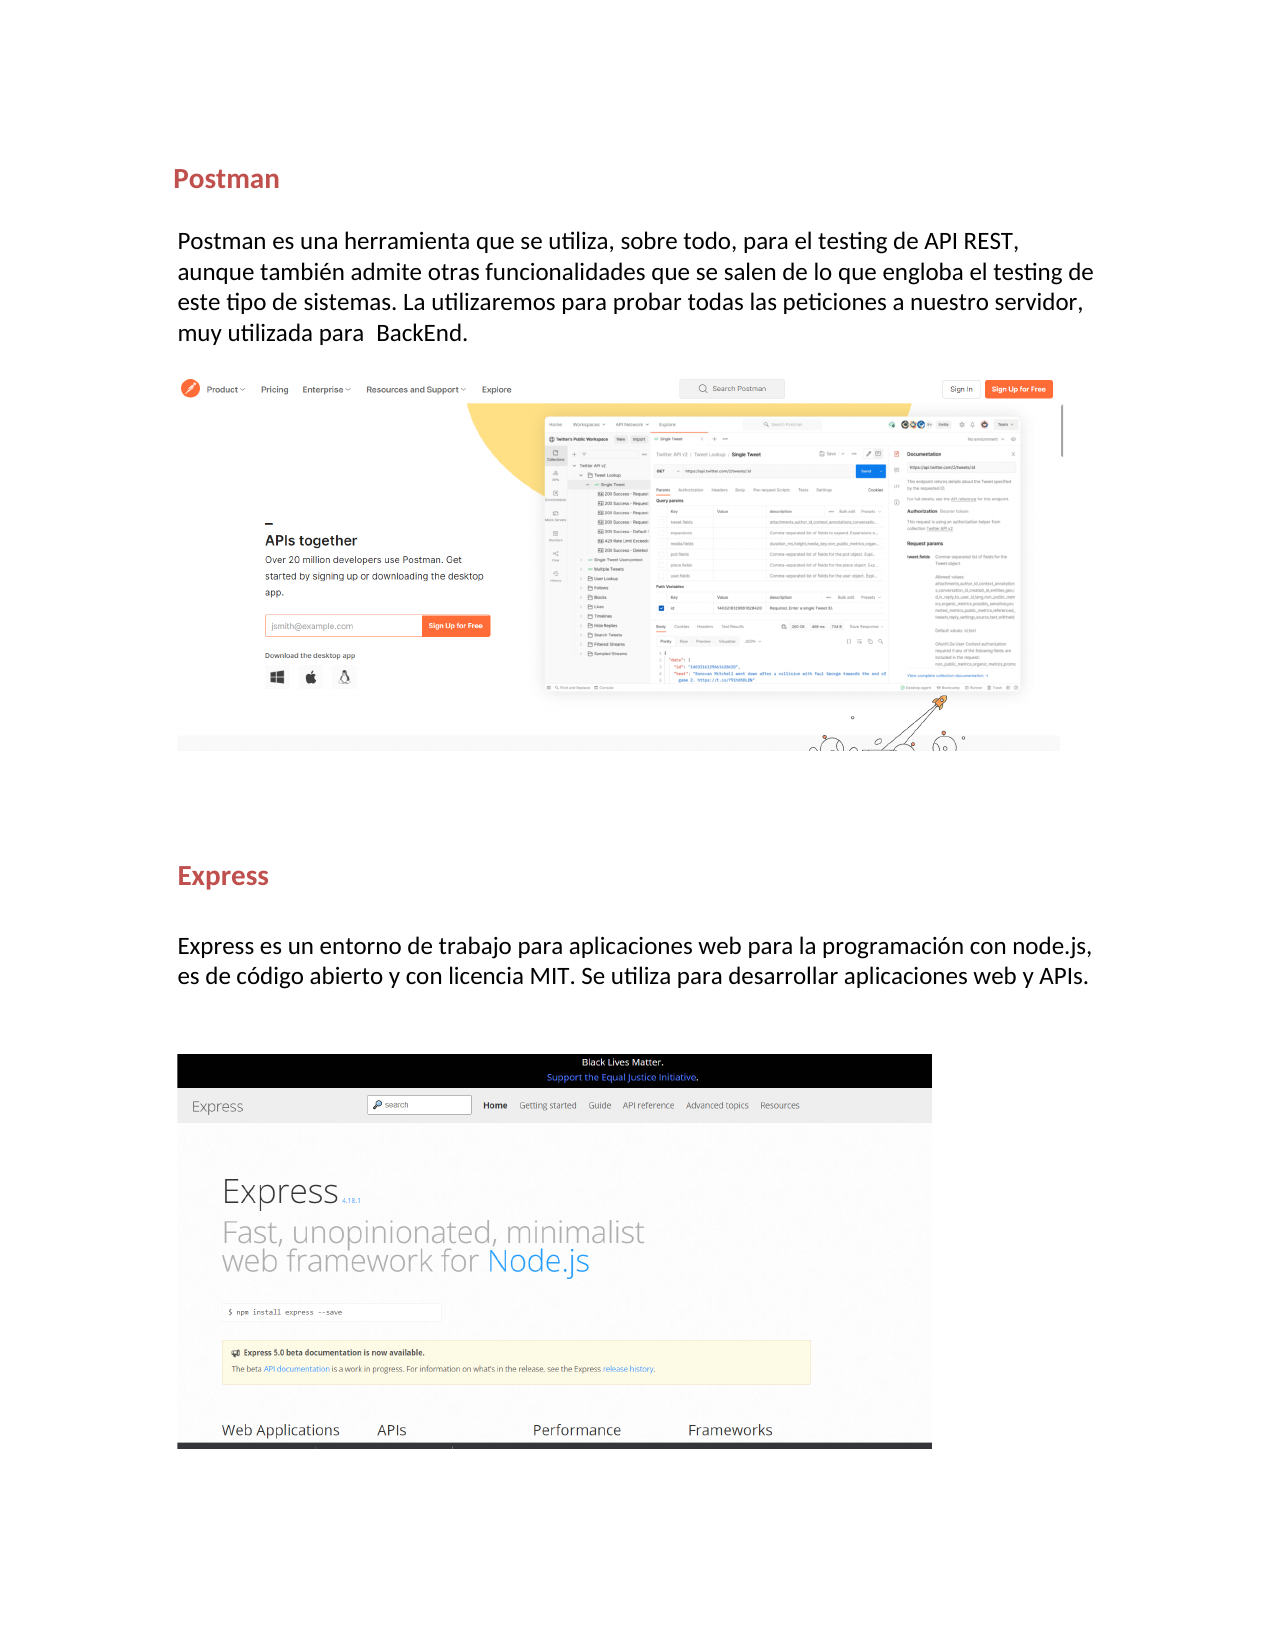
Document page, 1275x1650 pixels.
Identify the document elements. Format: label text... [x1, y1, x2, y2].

text Express [167, 857, 1110, 893]
text Express es un entorno de trabajo para aplicaciones web para la programación con node.js, es de código abierto y con licencia MIT. Se utiliza para desarrollar aplicaciones web y APIs. [177, 930, 1095, 991]
subtitle Postman [167, 148, 911, 198]
picture [177, 1054, 932, 1449]
text Postman es una herramienta que se utiliza, sobre todo, para el testing de API REST, aunque también admite otras funcionalidades que se salen de lo que engloba el testing de este tipo de sistemas. La utilizaremos para probar todas las peticiones a nuestro servidor, muy utilizada para BackEnd. [177, 225, 1095, 378]
picture [177, 378, 1064, 751]
